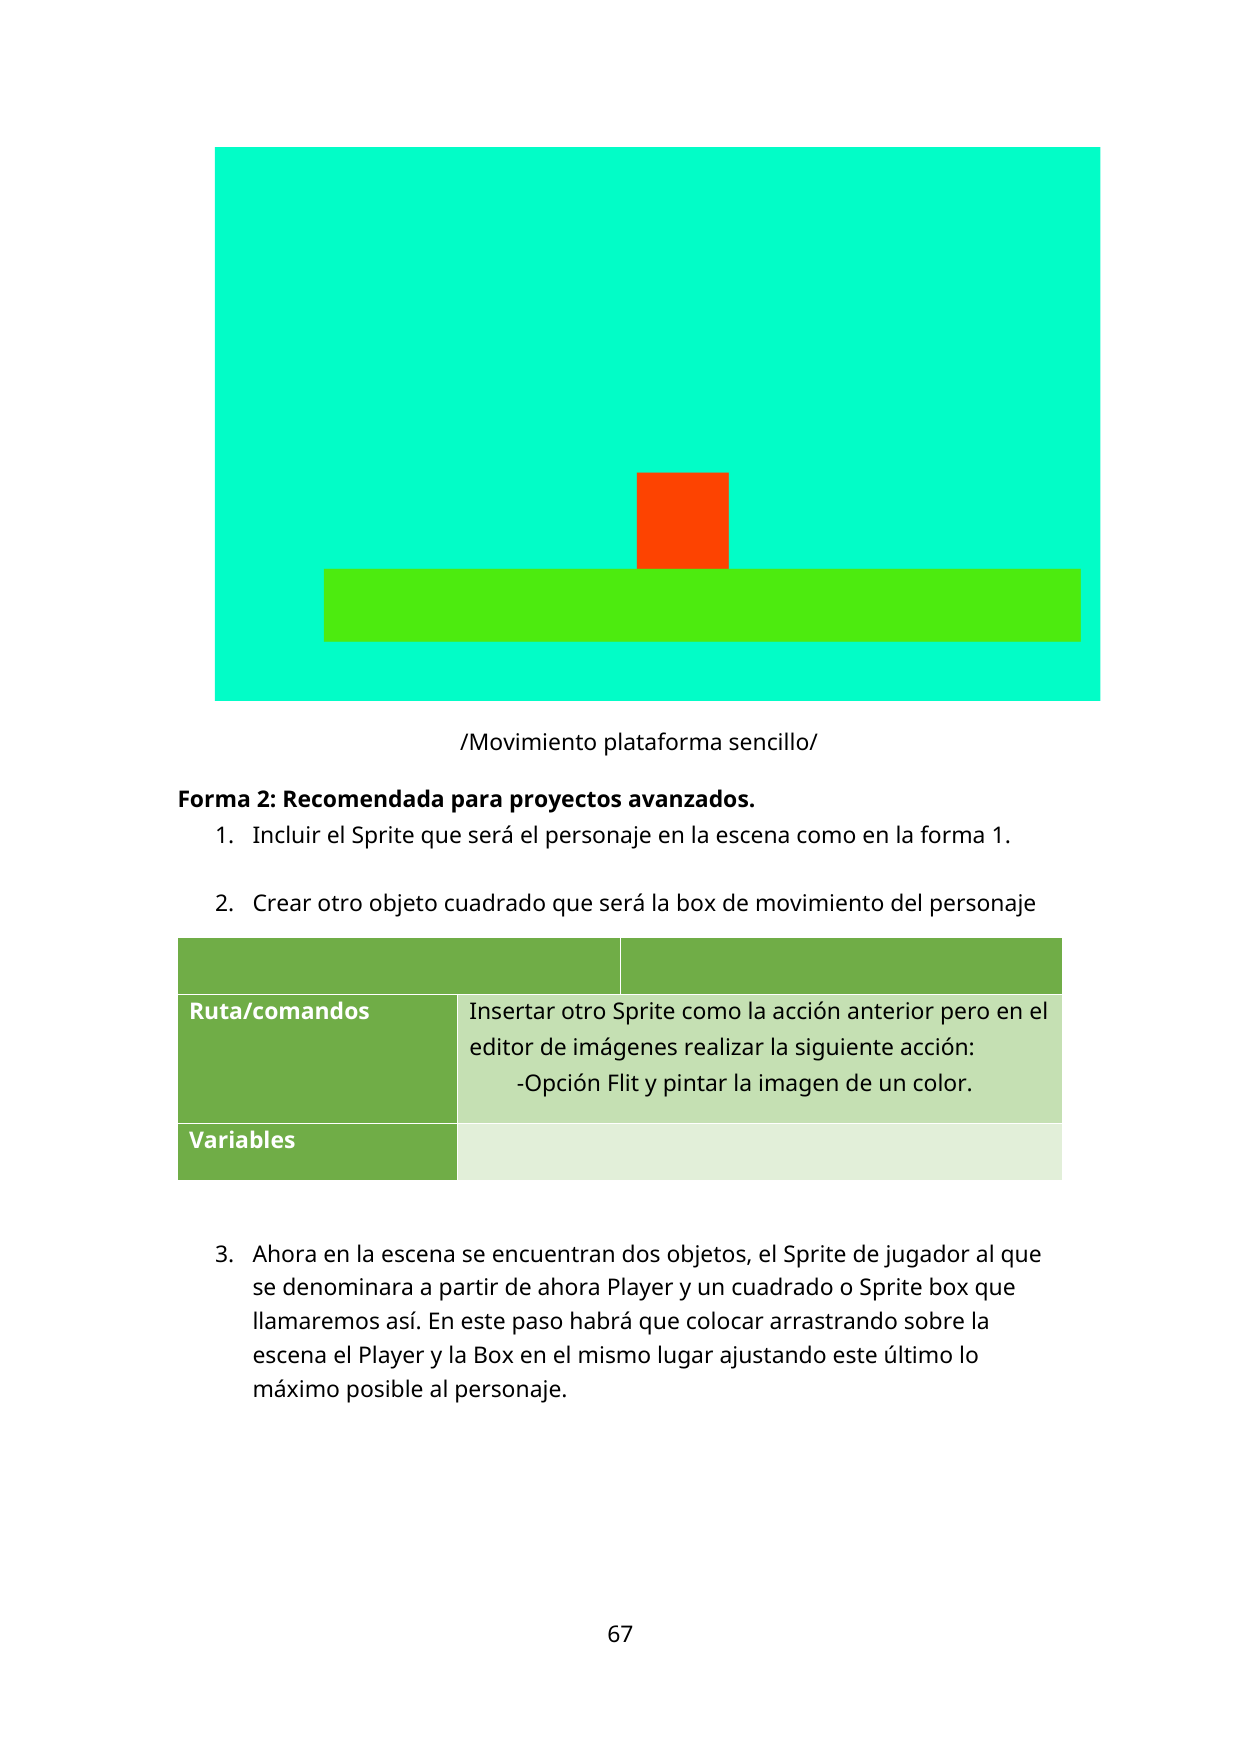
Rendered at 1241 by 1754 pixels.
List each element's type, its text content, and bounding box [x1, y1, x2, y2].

table_header [621, 938, 1062, 994]
subtitle Forma 2: Recomendada para proyectos avanzados. [177, 783, 1063, 814]
list Ahora en la escena se encuentran dos objetos, el Sprite de jugador al que se denominara a partir de ahora Player y un cuadrado o Sprite box que llamaremos así. En este paso habrá que colocar arrastrando sobre la escena el Player y la Box en el mismo lugar ajustando este último lo máximo posible al personaje. [215, 1238, 1063, 1404]
table_cell Insertar otro Sprite como la acción anterior pero en el editor de imágenes realizar la siguiente acción: -Opción Flit y pintar la imagen de un color. [458, 995, 1062, 1123]
table_cell Ruta/comandos [178, 995, 457, 1123]
picture [214, 147, 1101, 701]
list Incluir el Sprite que será el personaje en la escena como en la forma 1. [215, 819, 1063, 884]
table_cell [458, 1124, 1062, 1180]
list Crear otro objeto cuadrado que será la box de movimiento del personaje [215, 887, 1063, 918]
table_cell Variables [178, 1124, 457, 1180]
text /Movimiento plataforma sencillo/ [215, 726, 1063, 758]
table_header [178, 938, 620, 994]
